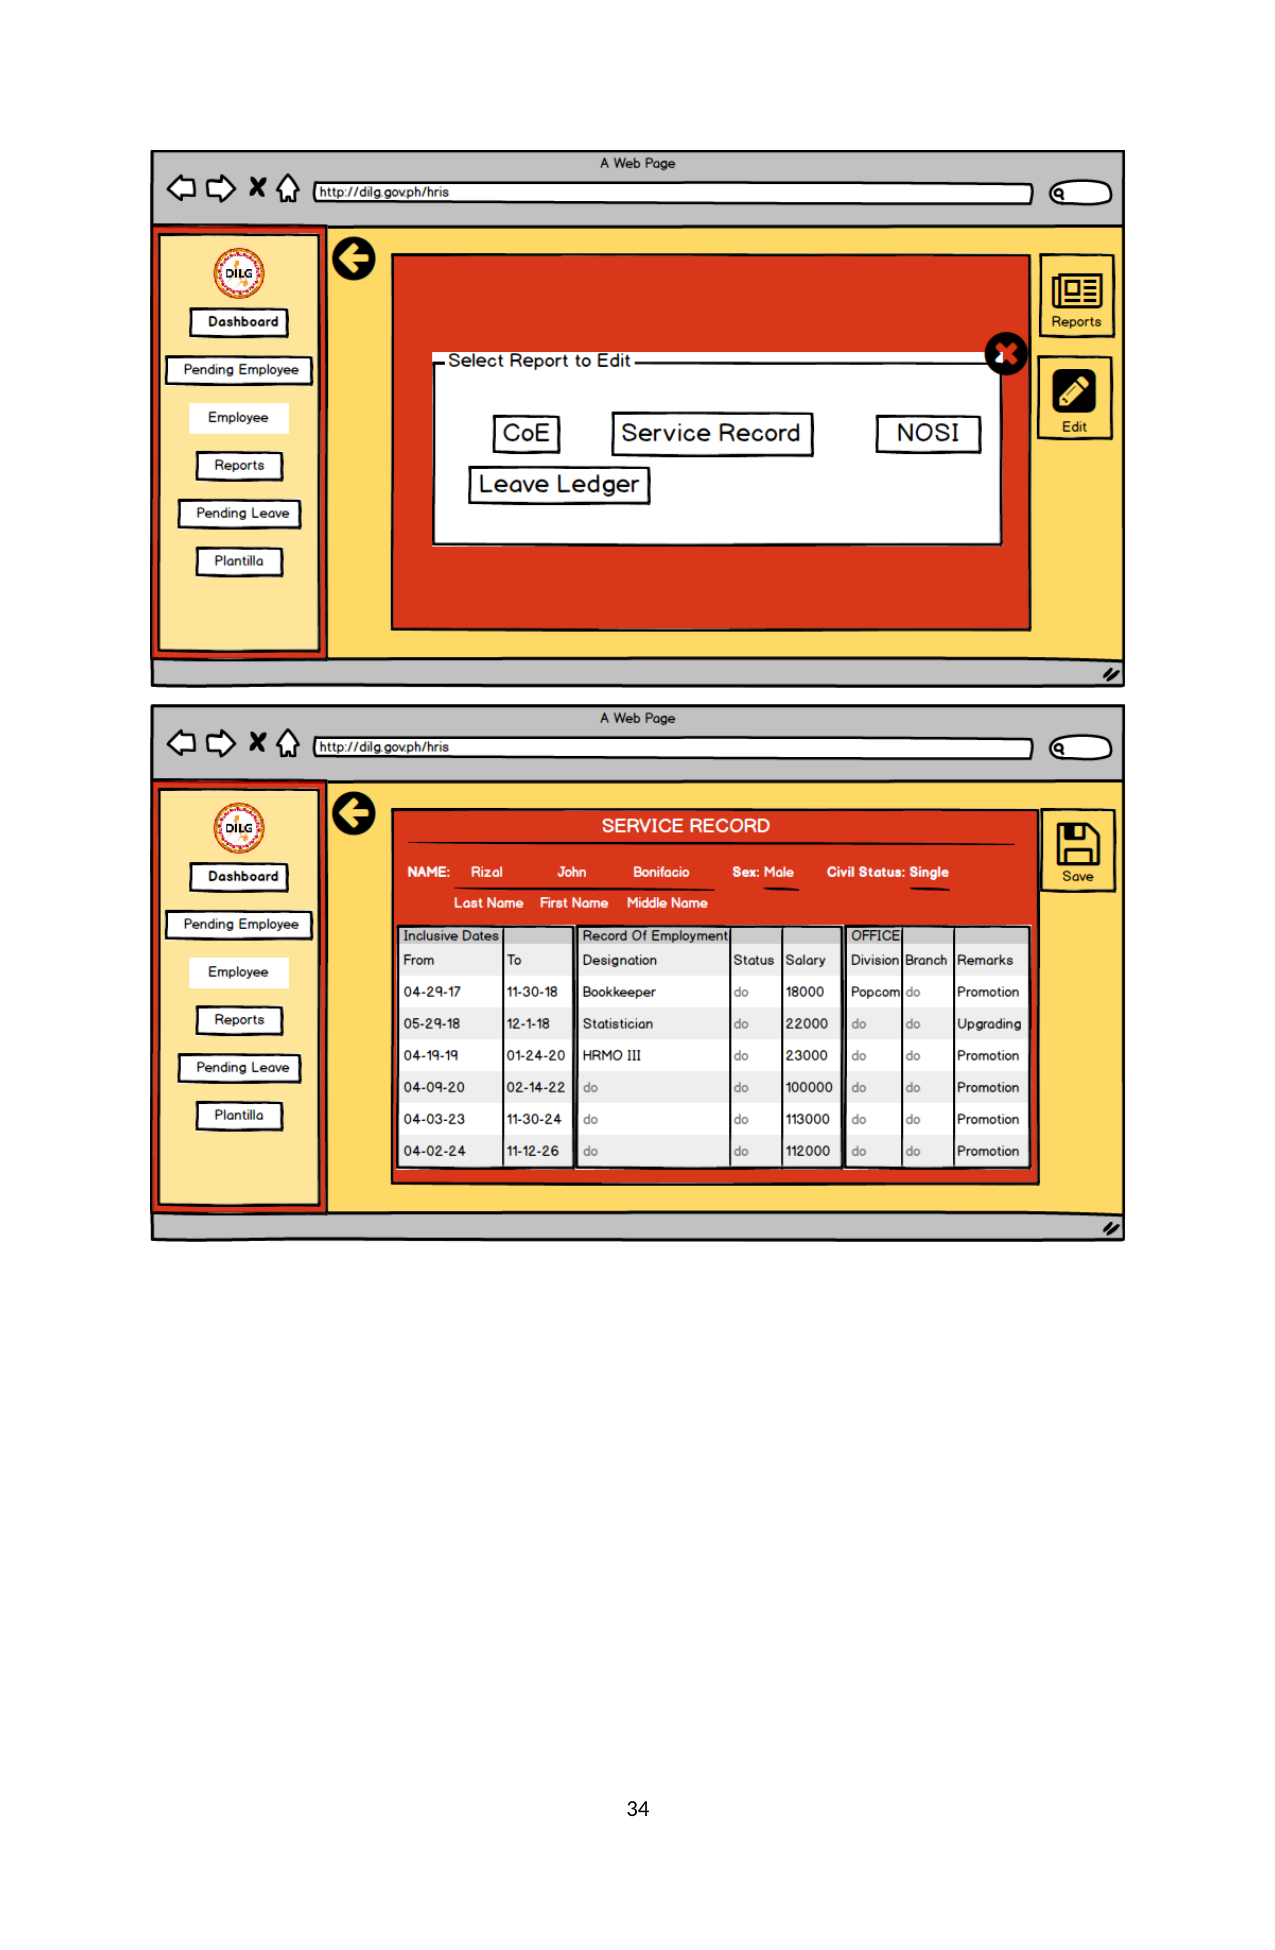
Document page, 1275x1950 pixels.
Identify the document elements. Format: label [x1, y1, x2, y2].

picture [150, 704, 1125, 1242]
picture [150, 150, 1125, 688]
